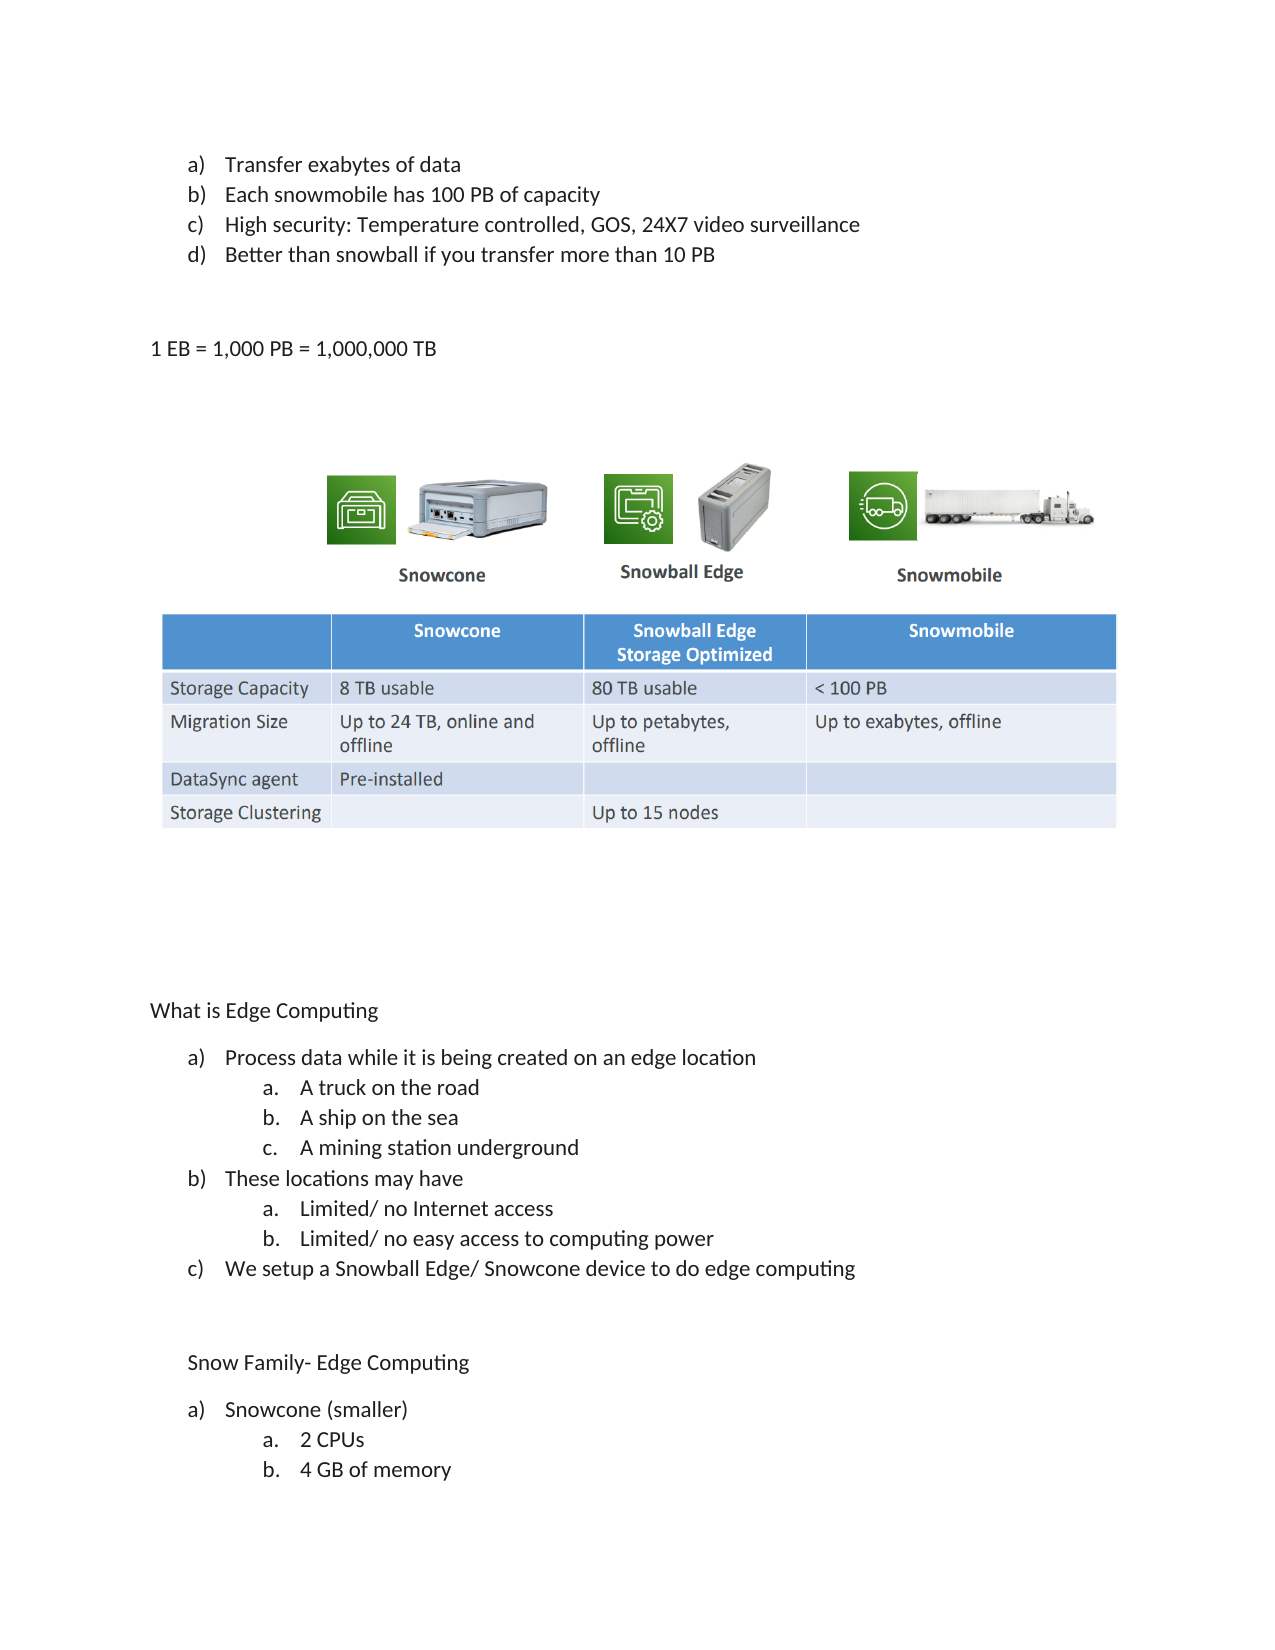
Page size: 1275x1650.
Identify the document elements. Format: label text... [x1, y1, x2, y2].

list A mining station underground [262, 1133, 1125, 1161]
list 4 GB of memory [262, 1455, 1125, 1483]
list Limited/ no easy access to computing power [262, 1224, 1125, 1252]
list Limited/ no Internet access [262, 1194, 1125, 1222]
list 2 CPUs [262, 1425, 1125, 1453]
list A truck on the road [262, 1073, 1125, 1101]
text What is Edge Computing [150, 996, 1125, 1024]
list We setup a Snowball Edge/ Snowcone device to do edge computing [187, 1254, 1125, 1282]
list Process data while it is being created on an edge location [187, 1043, 1125, 1071]
list High security: Temperature controlled, GOS, 24X7 video surveillance [187, 210, 1125, 238]
list These locations may have [187, 1164, 1125, 1192]
picture [150, 428, 1125, 837]
list Transfer exabytes of data [187, 150, 1125, 178]
text 1 EB = 1,000 PB = 1,000,000 TB [150, 334, 1125, 362]
list Snowcone (smaller) [187, 1395, 1125, 1423]
list A ship on the sea [262, 1103, 1125, 1131]
list Better than snowball if you transfer more than 10 PB [187, 241, 1125, 269]
list Each snowmobile has 100 PB of capacity [187, 180, 1125, 208]
text Snow Family- Edge Computing [187, 1348, 1125, 1376]
